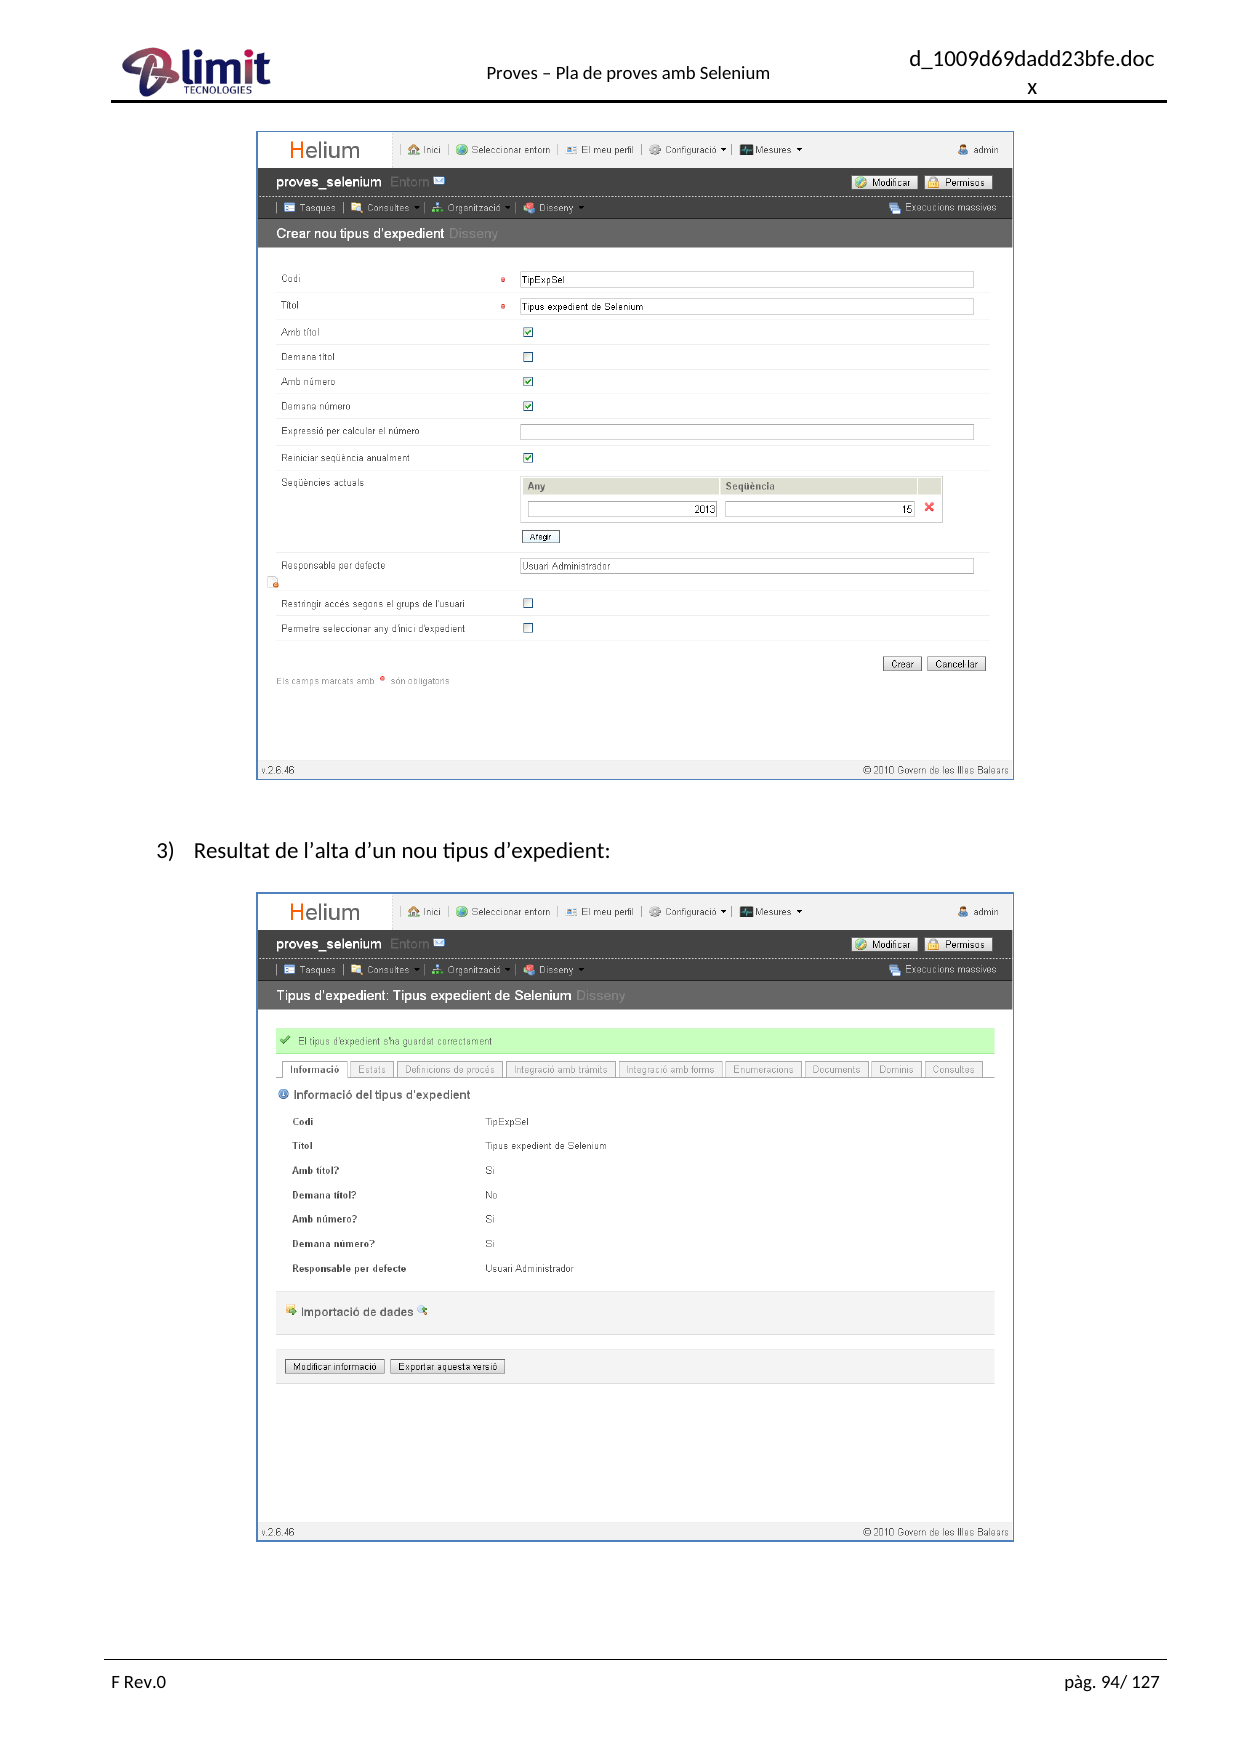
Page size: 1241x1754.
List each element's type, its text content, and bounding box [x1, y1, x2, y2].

picture [258, 132, 1013, 779]
picture [118, 45, 275, 100]
picture [258, 894, 1013, 1540]
list Resultat de l’alta d’un nou tipus d’expedient: [156, 836, 1122, 864]
